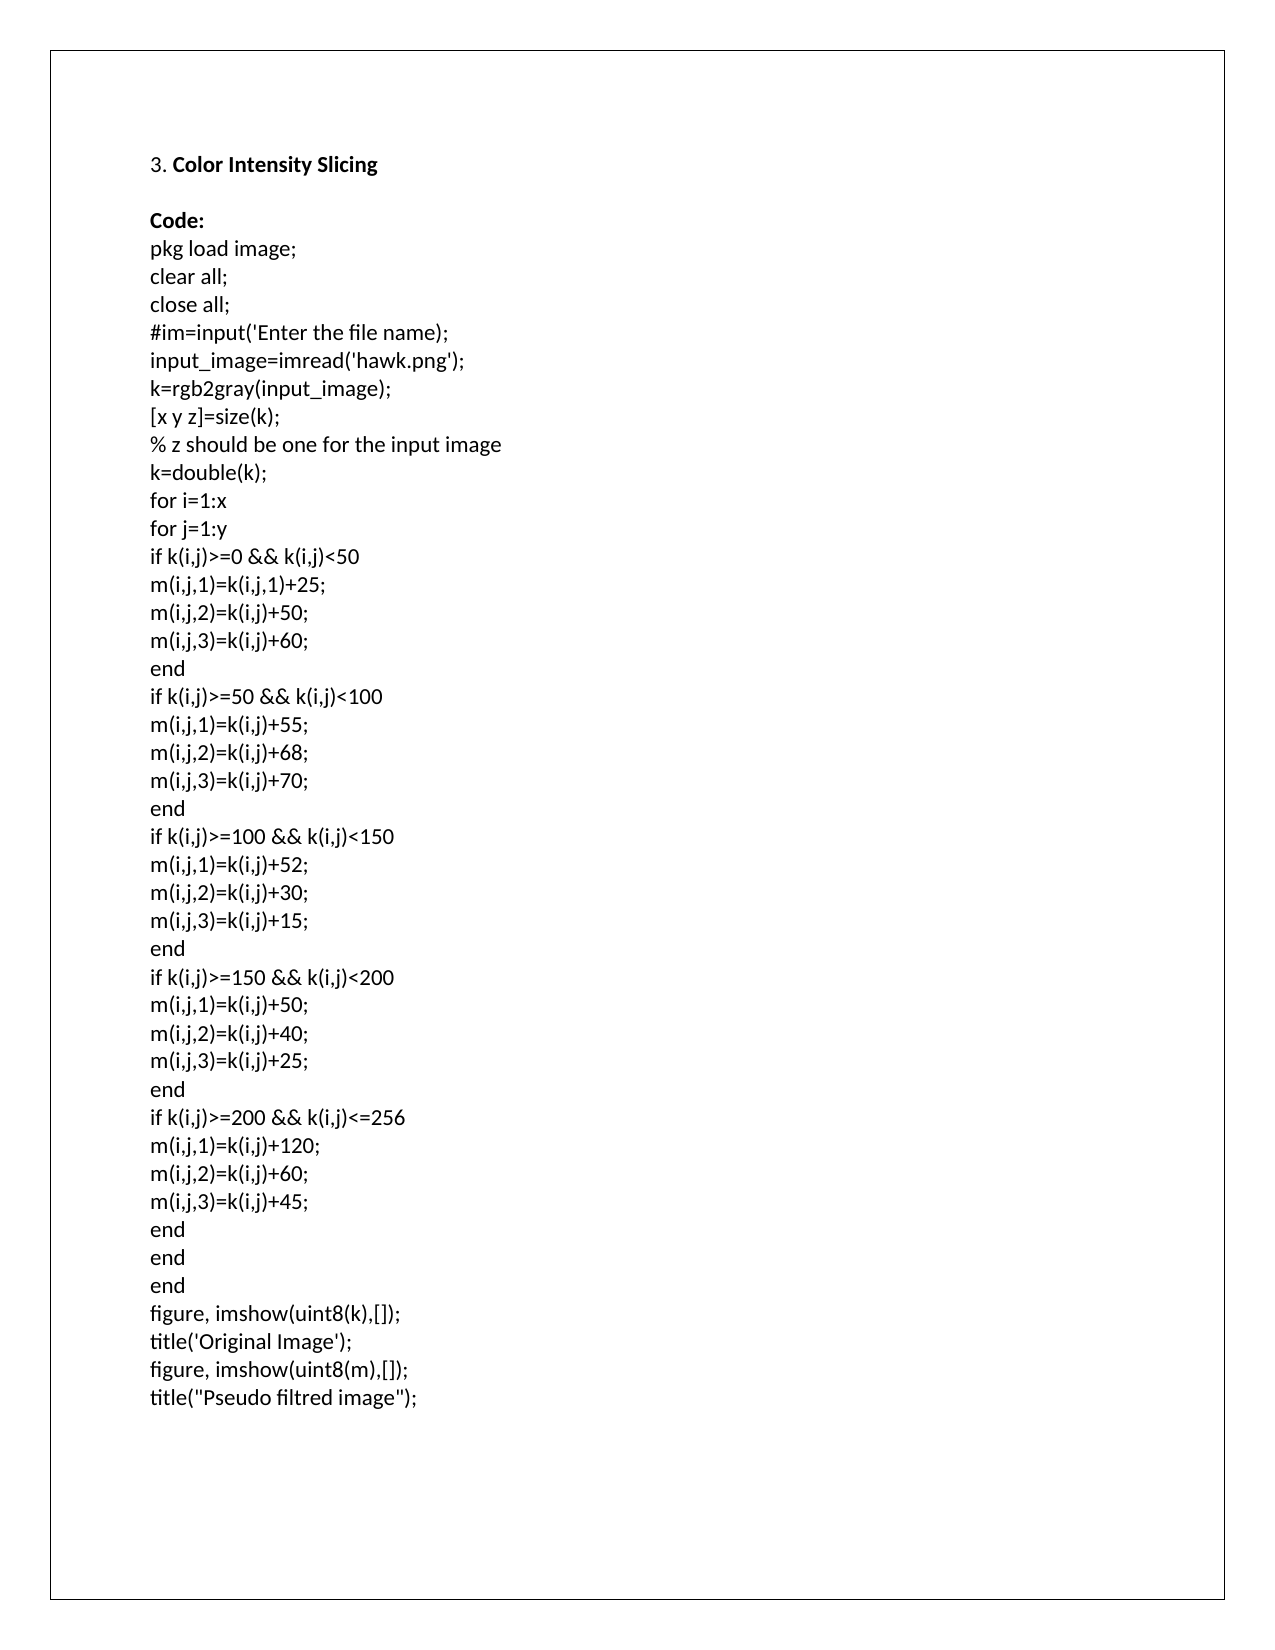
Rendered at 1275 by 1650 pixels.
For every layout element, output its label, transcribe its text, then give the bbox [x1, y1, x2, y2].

text % z should be one for the input image [150, 430, 1125, 458]
text m(i,j,3)=k(i,j)+45; [150, 1187, 1125, 1215]
text end [150, 654, 1125, 682]
text m(i,j,2)=k(i,j)+50; [150, 598, 1125, 626]
text close all; [150, 290, 1125, 318]
text end [150, 1243, 1125, 1271]
text if k(i,j)>=150 && k(i,j)<200 [150, 963, 1125, 991]
text input_image=imread('hawk.png'); [150, 346, 1125, 374]
text end [150, 1075, 1125, 1103]
text m(i,j,3)=k(i,j)+25; [150, 1047, 1125, 1075]
text m(i,j,1)=k(i,j,1)+25; [150, 570, 1125, 598]
text #im=input('Enter the file name); [150, 318, 1125, 346]
text m(i,j,2)=k(i,j)+68; [150, 738, 1125, 766]
text Code: [150, 206, 1125, 234]
text [x y z]=size(k); [150, 402, 1125, 430]
text if k(i,j)>=0 && k(i,j)<50 [150, 542, 1125, 570]
text m(i,j,3)=k(i,j)+70; [150, 766, 1125, 794]
text if k(i,j)>=200 && k(i,j)<=256 [150, 1103, 1125, 1131]
text for j=1:y [150, 514, 1125, 542]
text m(i,j,3)=k(i,j)+60; [150, 626, 1125, 654]
text m(i,j,3)=k(i,j)+15; [150, 907, 1125, 934]
text 3. Color Intensity Slicing [150, 150, 1125, 178]
text m(i,j,1)=k(i,j)+55; [150, 710, 1125, 738]
text m(i,j,2)=k(i,j)+40; [150, 1019, 1125, 1047]
text pkg load image; [150, 234, 1125, 262]
text m(i,j,2)=k(i,j)+30; [150, 878, 1125, 907]
text m(i,j,1)=k(i,j)+52; [150, 851, 1125, 878]
text end [150, 934, 1125, 963]
text if k(i,j)>=50 && k(i,j)<100 [150, 682, 1125, 710]
text k=double(k); [150, 458, 1125, 486]
text m(i,j,2)=k(i,j)+60; [150, 1159, 1125, 1187]
text if k(i,j)>=100 && k(i,j)<150 [150, 822, 1125, 851]
text m(i,j,1)=k(i,j)+120; [150, 1131, 1125, 1159]
text m(i,j,1)=k(i,j)+50; [150, 991, 1125, 1019]
text end [150, 1215, 1125, 1243]
text clear all; [150, 262, 1125, 290]
text title("Pseudo filtred image"); [150, 1383, 1125, 1411]
text title('Original Image'); [150, 1327, 1125, 1355]
text figure, imshow(uint8(m),[]); [150, 1355, 1125, 1383]
text end [150, 794, 1125, 822]
text end [150, 1271, 1125, 1299]
text figure, imshow(uint8(k),[]); [150, 1299, 1125, 1327]
text k=rgb2gray(input_image); [150, 374, 1125, 402]
text for i=1:x [150, 486, 1125, 514]
